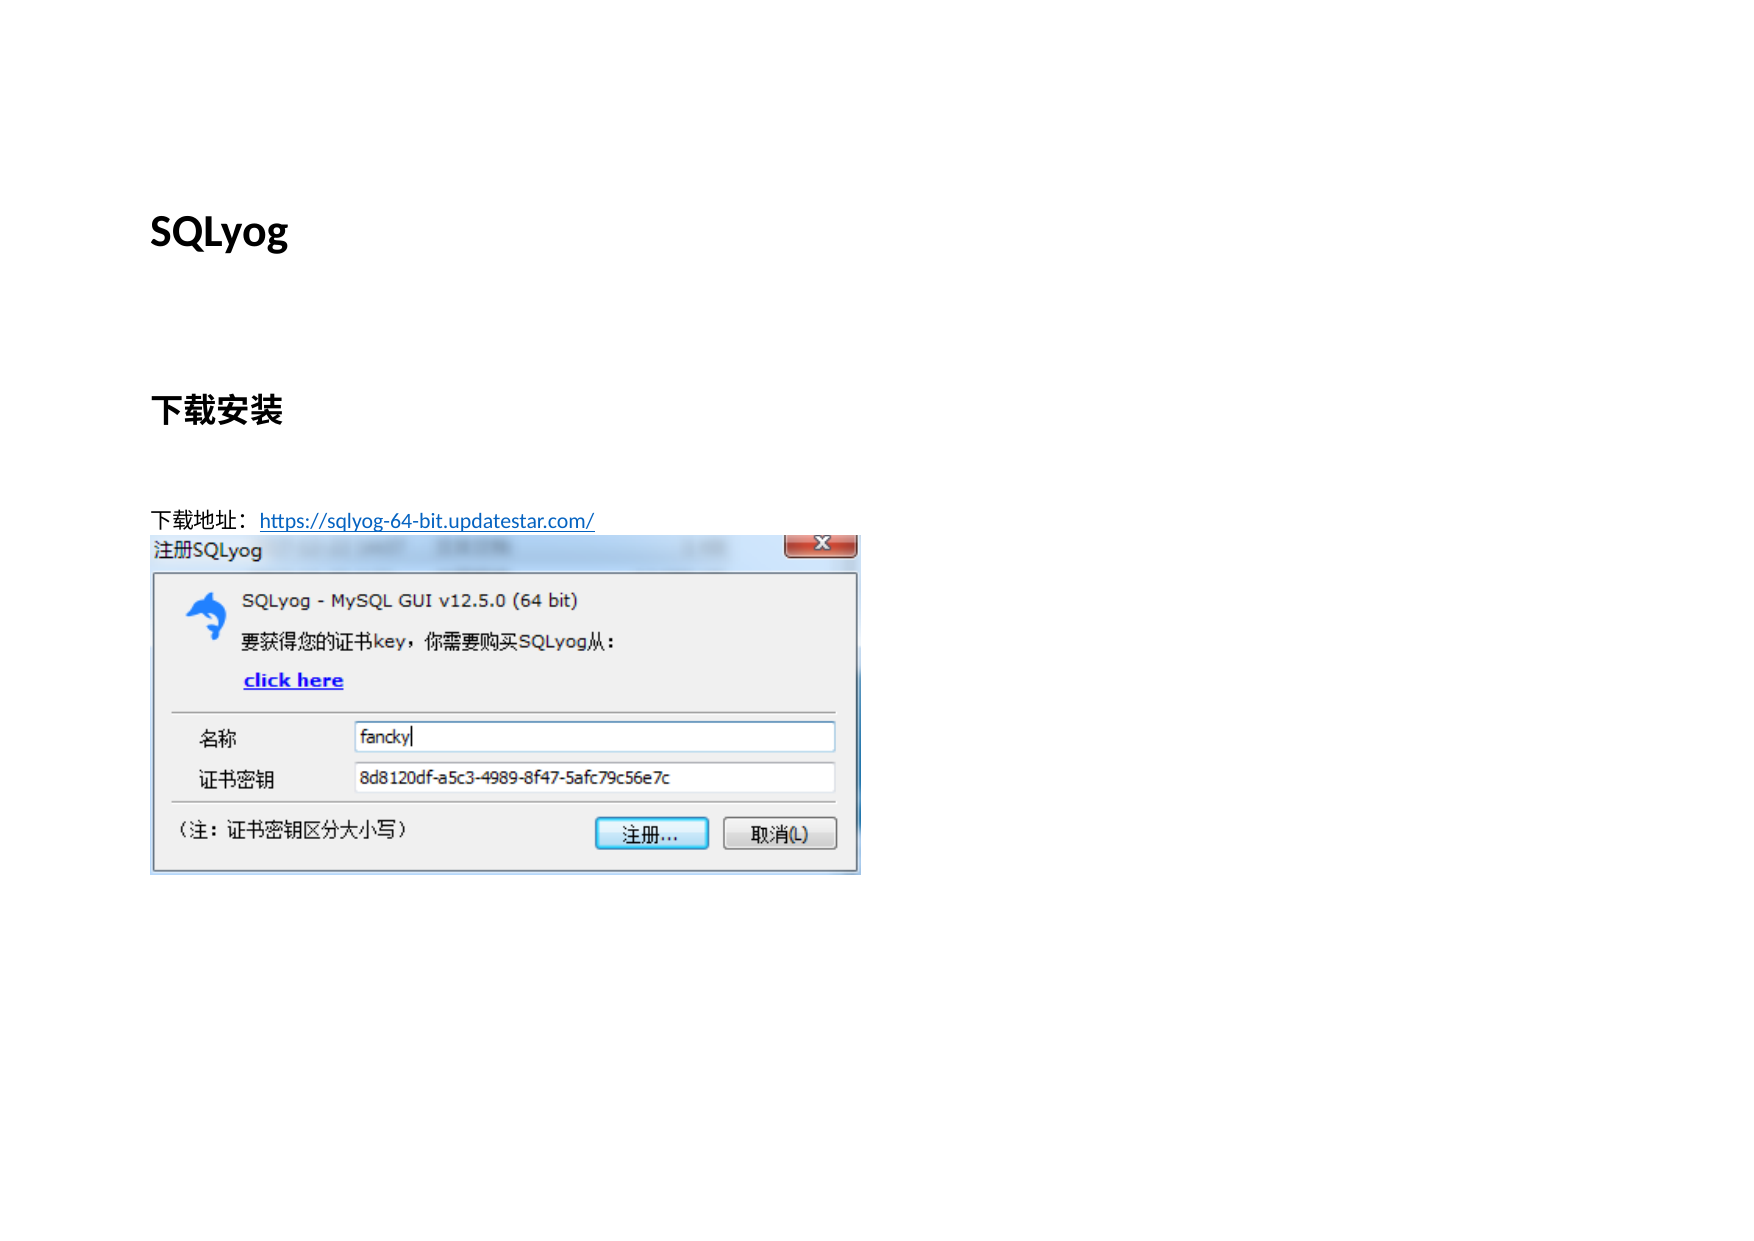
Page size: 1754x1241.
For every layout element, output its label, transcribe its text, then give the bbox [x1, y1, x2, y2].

subtitle 下载安装 [150, 376, 1604, 441]
text 下载地址：https://sqlyog-64-bit.updatestar.com/ [150, 503, 1604, 536]
subtitle SQLyog [150, 198, 1604, 263]
picture [150, 535, 861, 875]
